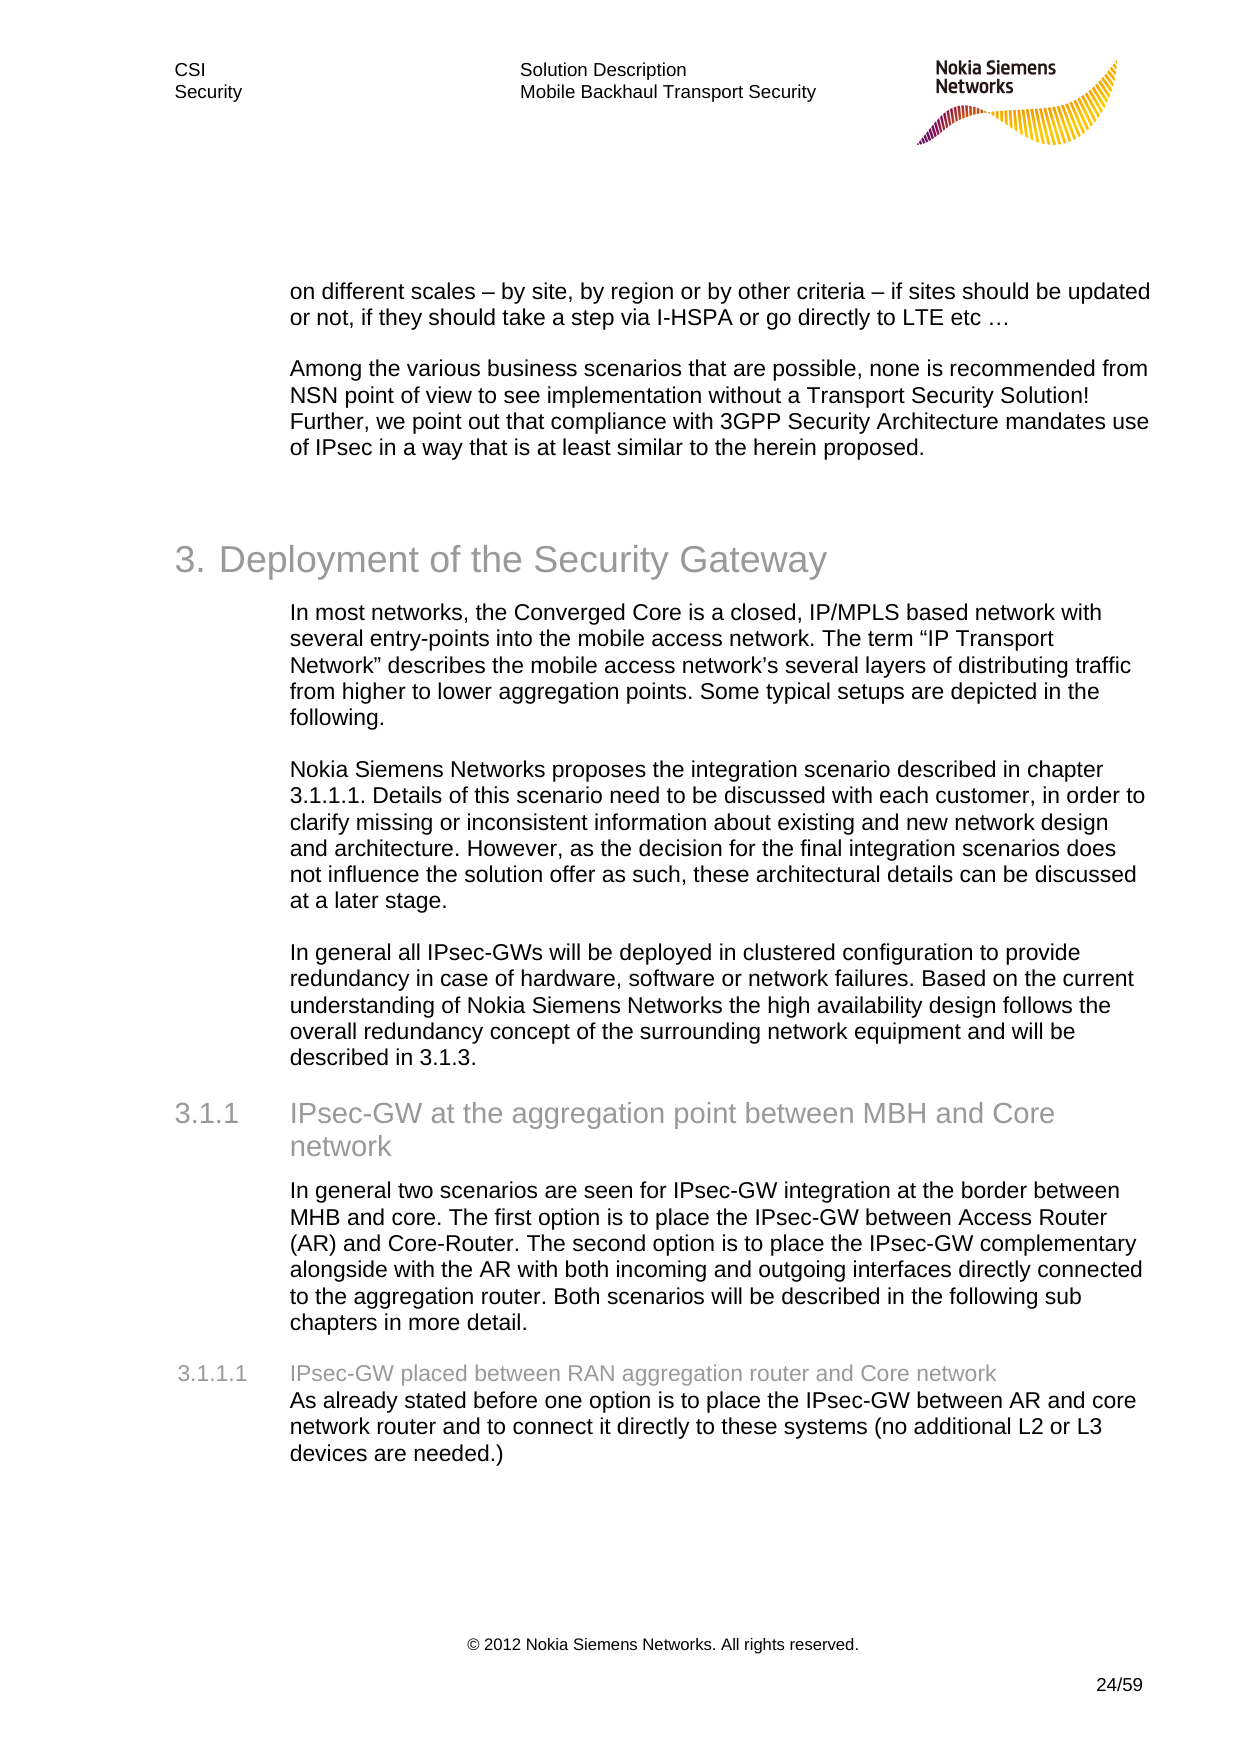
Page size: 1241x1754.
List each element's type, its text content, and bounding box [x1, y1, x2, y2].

subtitle IPsec-GW placed between RAN aggregation router and Core network [177, 1360, 1152, 1387]
text In general two scenarios are seen for IPsec-GW integration at the border between MHB and core. The first option is to place the IPsec-GW between Access Router (AR) and Core-Router. The second option is to place the IPsec-GW complementary alongside with the AR with both incoming and outgoing interfaces directly connected to the aggregation router. Both scenarios will be described in the following sub chapters in more detail. [289, 1177, 1152, 1335]
text In most networks, the Converged Core is a closed, IP/MPLS based network with several entry-points into the mobile access network. The term “IP Transport Network” describes the mobile access network’s several layers of distributing traffic from higher to lower aggregation points. Some typical setups are depicted in the following. [289, 599, 1152, 731]
text Among the various business scenarios that are possible, none is recommended from NSN point of view to see implementation without a Transport Security Solution! Further, we point out that compliance with 3GPP Security Architecture mandates use of IPsec in a way that is at least similar to the herein proposed. [289, 355, 1152, 461]
text As already stated before one option is to place the IPsec-GW between AR and core network router and to connect it directly to these systems (no additional L2 or L3 devices are needed.) [289, 1387, 1152, 1466]
text In general all IPsec-GWs will be deployed in clustered configuration to provide redundancy in case of hardware, software or network failures. Based on the current understanding of Nokia Siemens Networks the high availability design follows the overall redundancy concept of the surrounding network equipment and will be described in 3.1.3. [289, 939, 1152, 1071]
subtitle Deployment of the Security Gateway [174, 537, 1152, 580]
picture [916, 60, 1117, 145]
subtitle IPsec-GW at the aggregation point between MBH and Core network [174, 1096, 1152, 1163]
